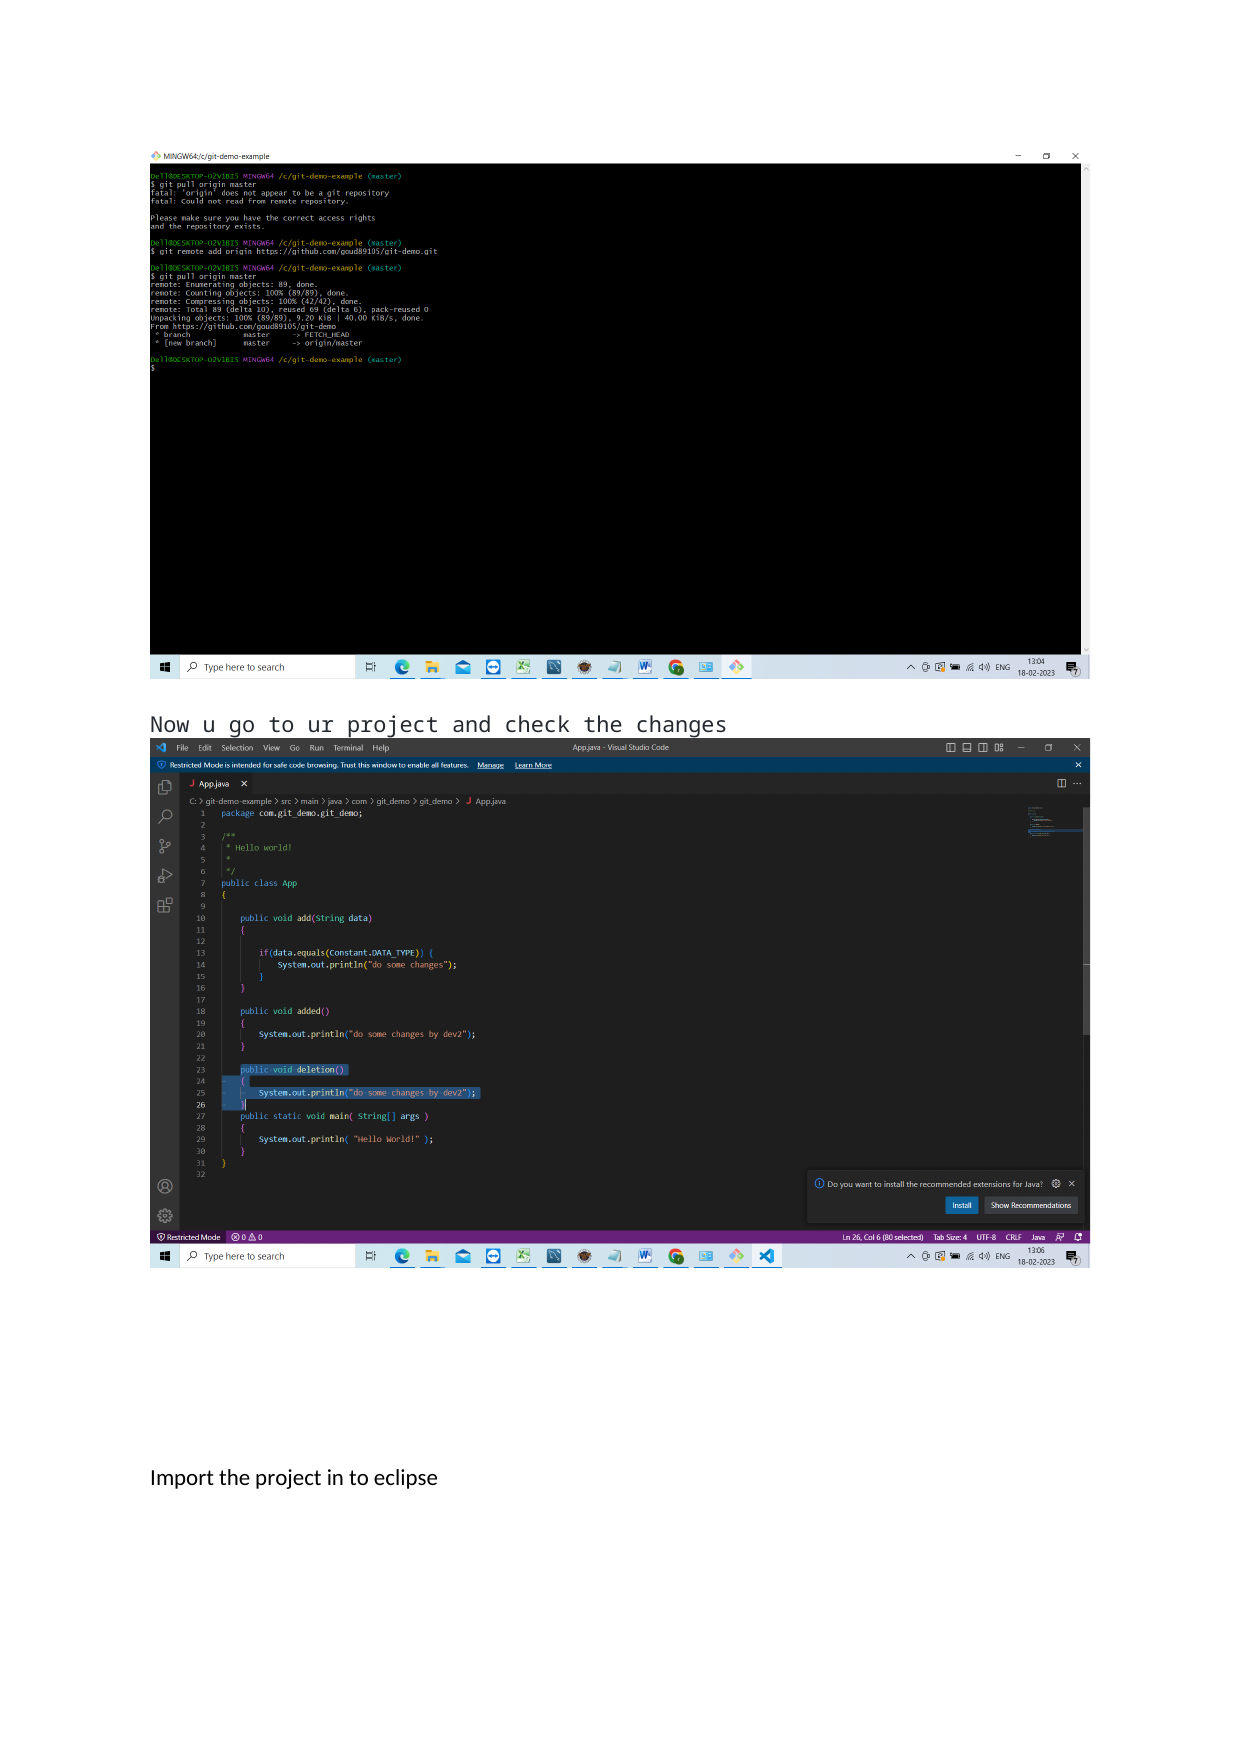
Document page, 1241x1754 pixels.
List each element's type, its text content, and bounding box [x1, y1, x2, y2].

picture [150, 738, 1091, 1268]
text Import the project in to eclipse [150, 1463, 1090, 1491]
picture [150, 150, 1091, 679]
text Now u go to ur project and check the changes [150, 709, 1090, 738]
